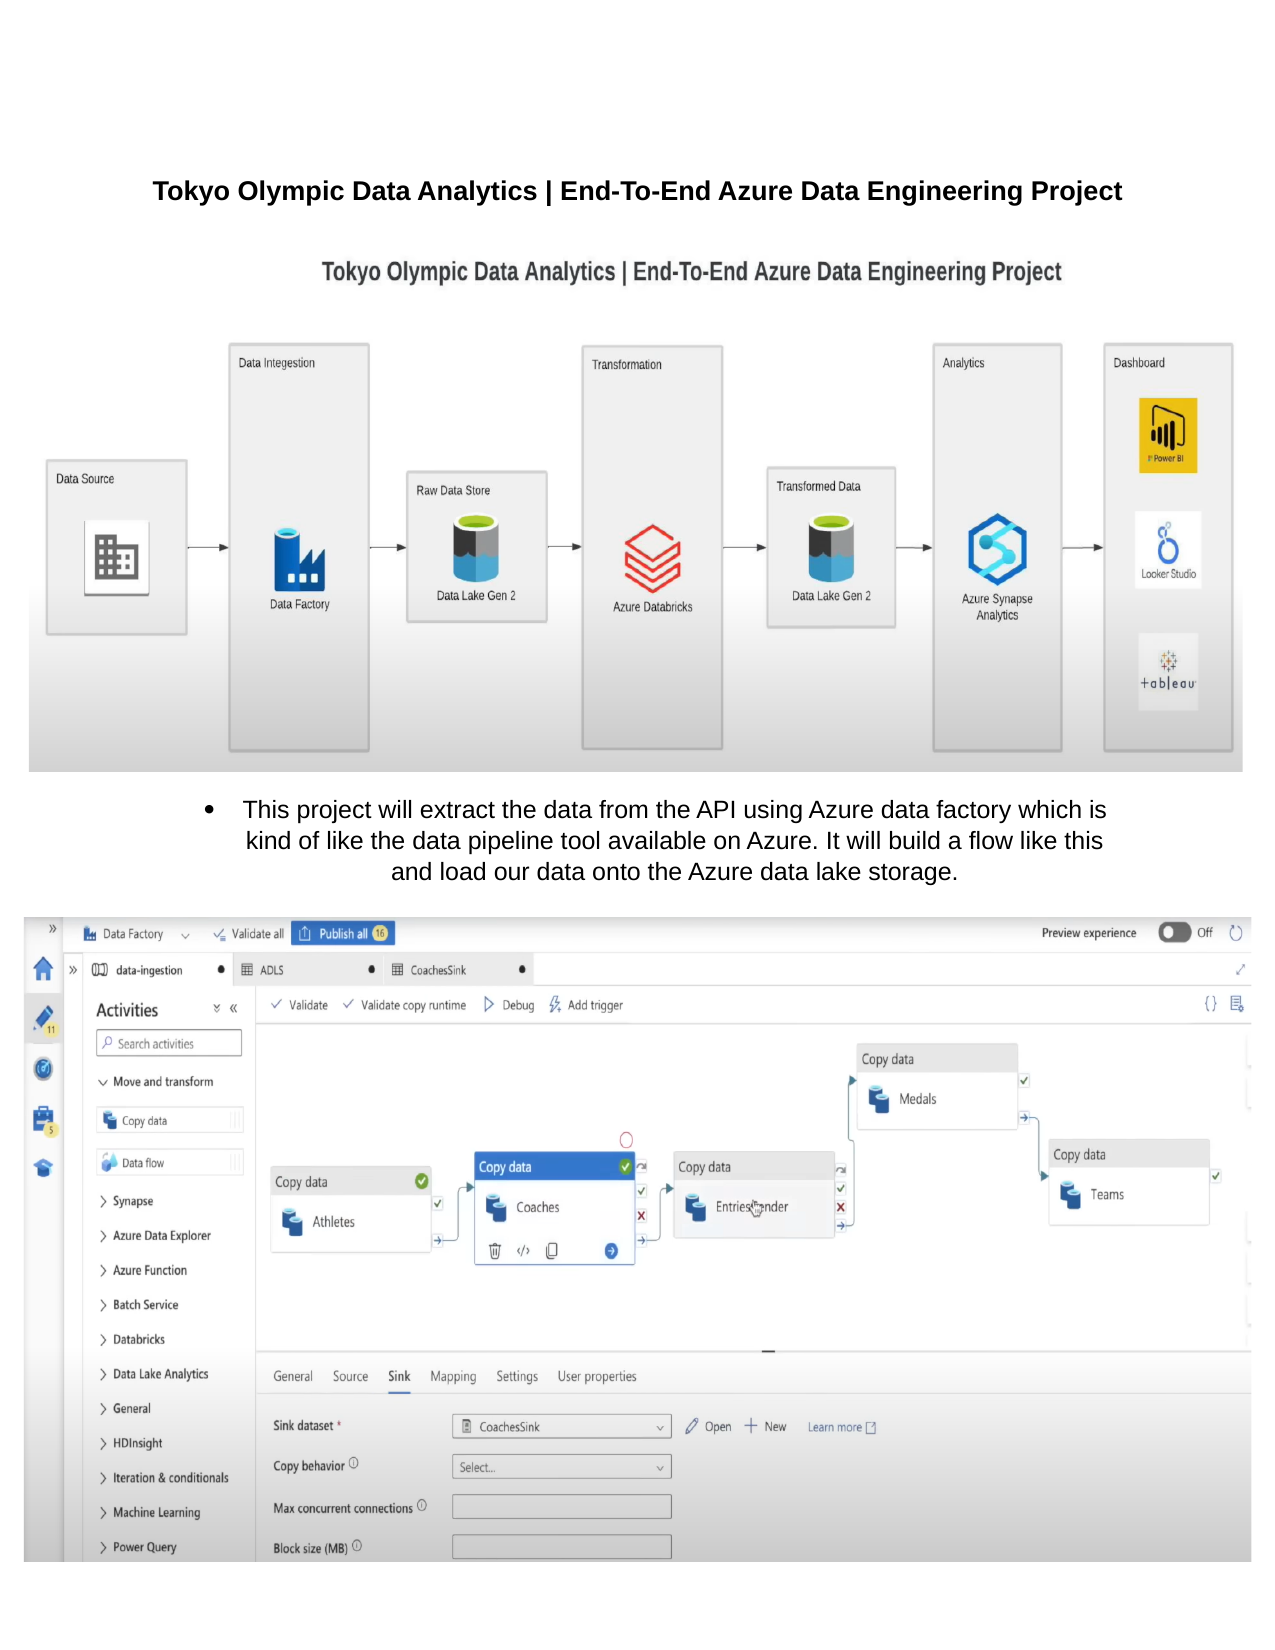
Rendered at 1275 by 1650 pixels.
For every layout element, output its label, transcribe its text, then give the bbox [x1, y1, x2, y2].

picture [28, 176, 1243, 772]
list This project will extract the data from the API using Azure data factory which is kind of like the data pipeline tool available on Azure. It will build a flow like this and load our data onto the Azure data lake storage. [187, 795, 1125, 886]
picture [23, 917, 1252, 1562]
subtitle Tokyo Olympic Data Analytics | End-To-End Azure Data Engineering Project [150, 175, 1125, 206]
